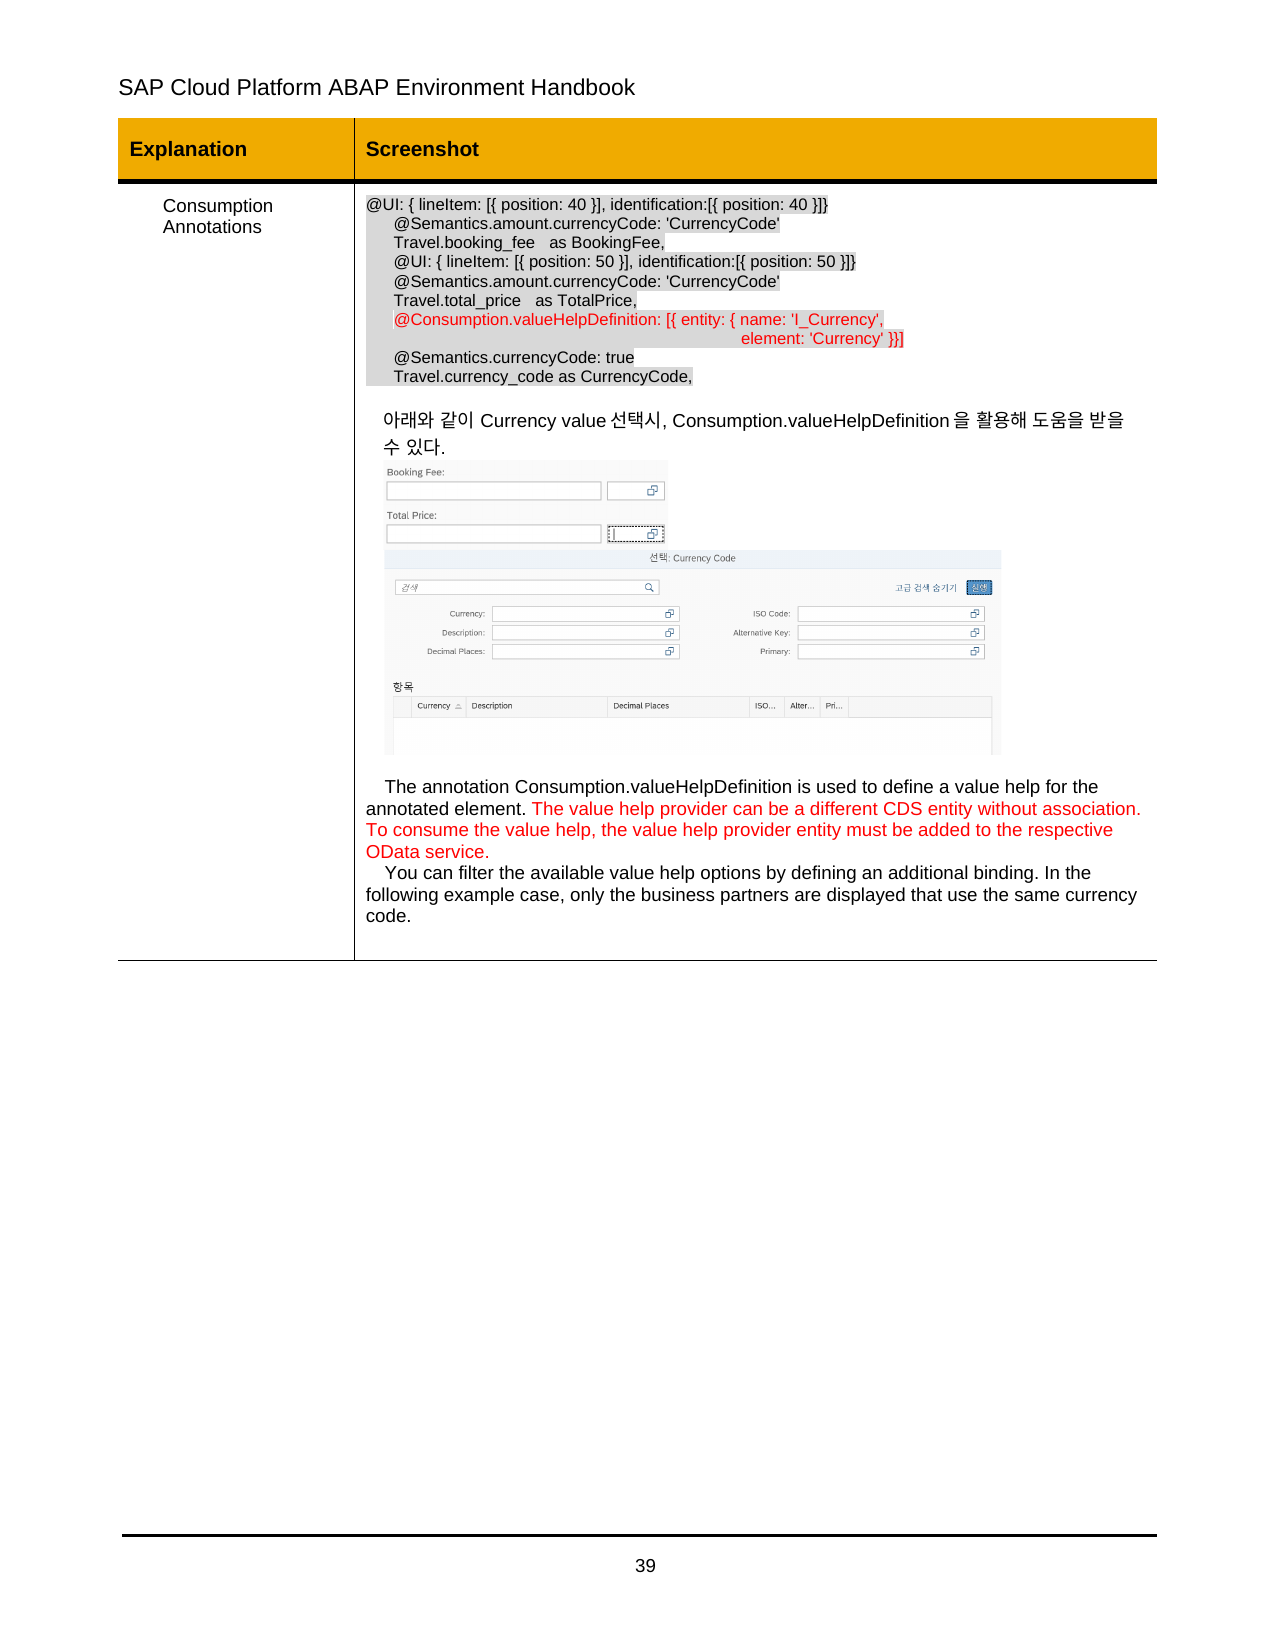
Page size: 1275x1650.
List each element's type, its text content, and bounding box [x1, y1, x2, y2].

table_cell Consumption Annotations [118, 184, 354, 959]
picture [383, 460, 1002, 755]
table_header Screenshot [355, 118, 1157, 179]
table_header Explanation [118, 118, 354, 179]
table_cell @UI: { lineItem: [{ position: 40 }], identification:[{ position: 40 }]} @Semantics.amount.currencyCode: 'CurrencyCode' Travel.booking_fee as BookingFee, @UI: { lineItem: [{ position: 50 }], identification:[{ position: 50 }]} @Semantics.amount.currencyCode: 'CurrencyCode' Travel.total_price as TotalPrice, @Consumption.valueHelpDefinition: [{ entity: { name: 'I_Currency', element: 'Currency' }}] @Semantics.currencyCode: true Travel.currency_code as CurrencyCode, 아래와 같이 Currency value선택시, Consumption.valueHelpDefinition을 활용해 도움을 받을 수 있다. The annotation Consumption.valueHelpDefinition is used to define a value help for the annotated element. The value help provider can be a different CDS entity without association. To consume the value help, the value help provider entity must be added to the respective OData service. You can filter the available value help options by defining an additional binding. In the following example case, only the business partners are displayed that use the same currency code. [355, 184, 1157, 959]
